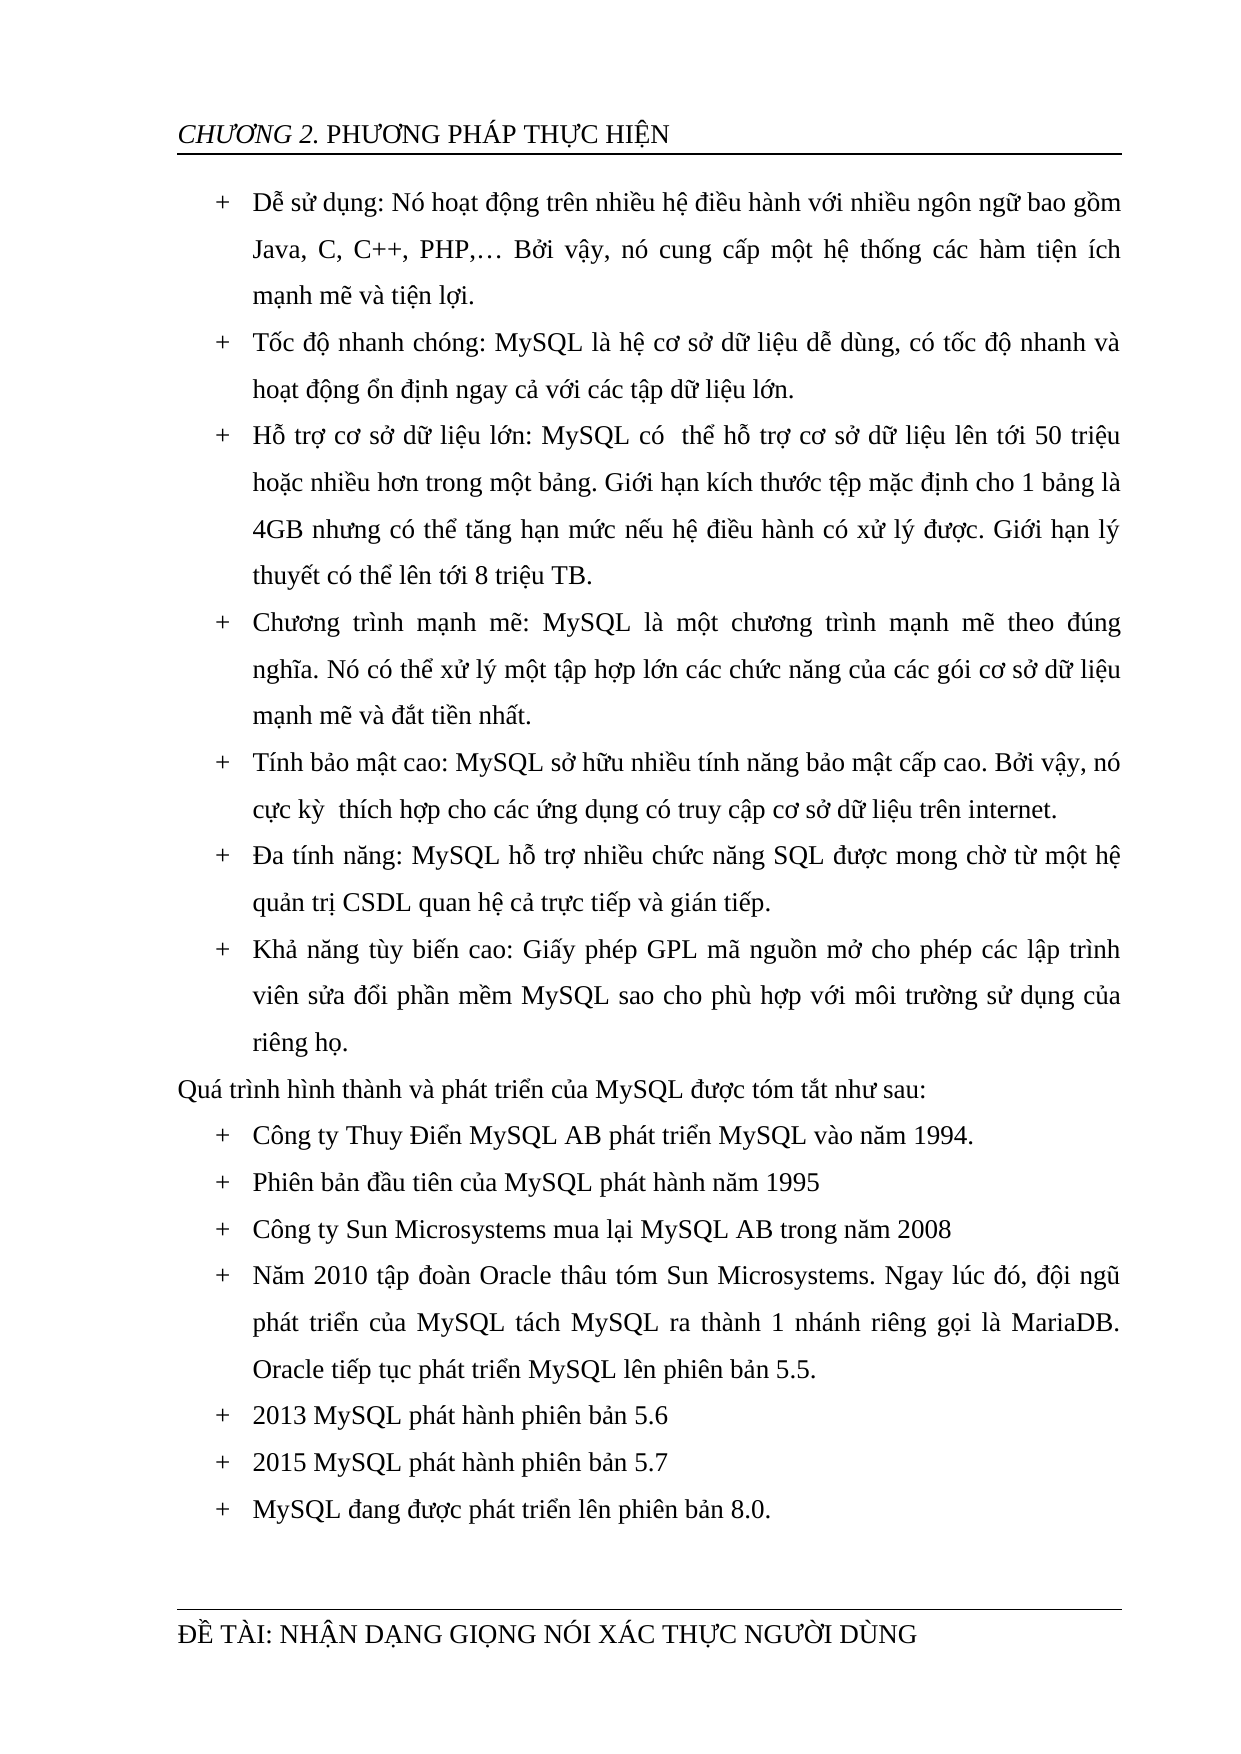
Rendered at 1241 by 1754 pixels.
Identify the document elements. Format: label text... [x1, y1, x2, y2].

list Công ty Thuy Điển MySQL AB phát triển MySQL vào năm 1994. [215, 1119, 1122, 1151]
list Khả năng tùy biến cao: Giấy phép GPL mã nguồn mở cho phép các lập trình viên sửa đổi phần mềm MySQL sao cho phù hợp với môi trường sử dụng của riêng họ. [215, 933, 1122, 1057]
list Công ty Sun Microsystems mua lại MySQL AB trong năm 2008 [215, 1213, 1122, 1244]
list Chương trình mạnh mẽ: MySQL là một chương trình mạnh mẽ theo đúng nghĩa. Nó có thể xử lý một tập hợp lớn các chức năng của các gói cơ sở dữ liệu mạnh mẽ và đắt tiền nhất. [215, 606, 1122, 731]
list Năm 2010 tập đoàn Oracle thâu tóm Sun Microsystems. Ngay lúc đó, đội ngũ phát triển của MySQL tách MySQL ra thành 1 nhánh riêng gọi là MariaDB. Oracle tiếp tục phát triển MySQL lên phiên bản 5.5. [215, 1259, 1122, 1384]
text Quá trình hình thành và phát triển của MySQL được tóm tắt như sau: [177, 1073, 1122, 1104]
list MySQL đang được phát triển lên phiên bản 8.0. [215, 1493, 1122, 1524]
list Tính bảo mật cao: MySQL sở hữu nhiều tính năng bảo mật cấp cao. Bởi vậy, nó cực kỳ thích hợp cho các ứng dụng có truy cập cơ sở dữ liệu trên internet. [215, 746, 1122, 824]
list Đa tính năng: MySQL hỗ trợ nhiều chức năng SQL được mong chờ từ một hệ quản trị CSDL quan hệ cả trực tiếp và gián tiếp. [215, 839, 1122, 917]
list 2013 MySQL phát hành phiên bản 5.6 [215, 1399, 1122, 1431]
list Hỗ trợ cơ sở dữ liệu lớn: MySQL có thể hỗ trợ cơ sở dữ liệu lên tới 50 triệu hoặc nhiều hơn trong một bảng. Giới hạn kích thước tệp mặc định cho 1 bảng là 4GB nhưng có thể tăng hạn mức nếu hệ điều hành có xử lý được. Giới hạn lý thuyết có thể lên tới 8 triệu TB. [215, 419, 1122, 591]
list Dễ sử dụng: Nó hoạt động trên nhiều hệ điều hành với nhiều ngôn ngữ bao gồm Java, C, C++, PHP,… Bởi vậy, nó cung cấp một hệ thống các hàm tiện ích mạnh mẽ và tiện lợi. [215, 186, 1122, 311]
list Tốc độ nhanh chóng: MySQL là hệ cơ sở dữ liệu dễ dùng, có tốc độ nhanh và hoạt động ổn định ngay cả với các tập dữ liệu lớn. [215, 326, 1122, 404]
list Phiên bản đầu tiên của MySQL phát hành năm 1995 [215, 1166, 1122, 1197]
list 2015 MySQL phát hành phiên bản 5.7 [215, 1446, 1122, 1477]
